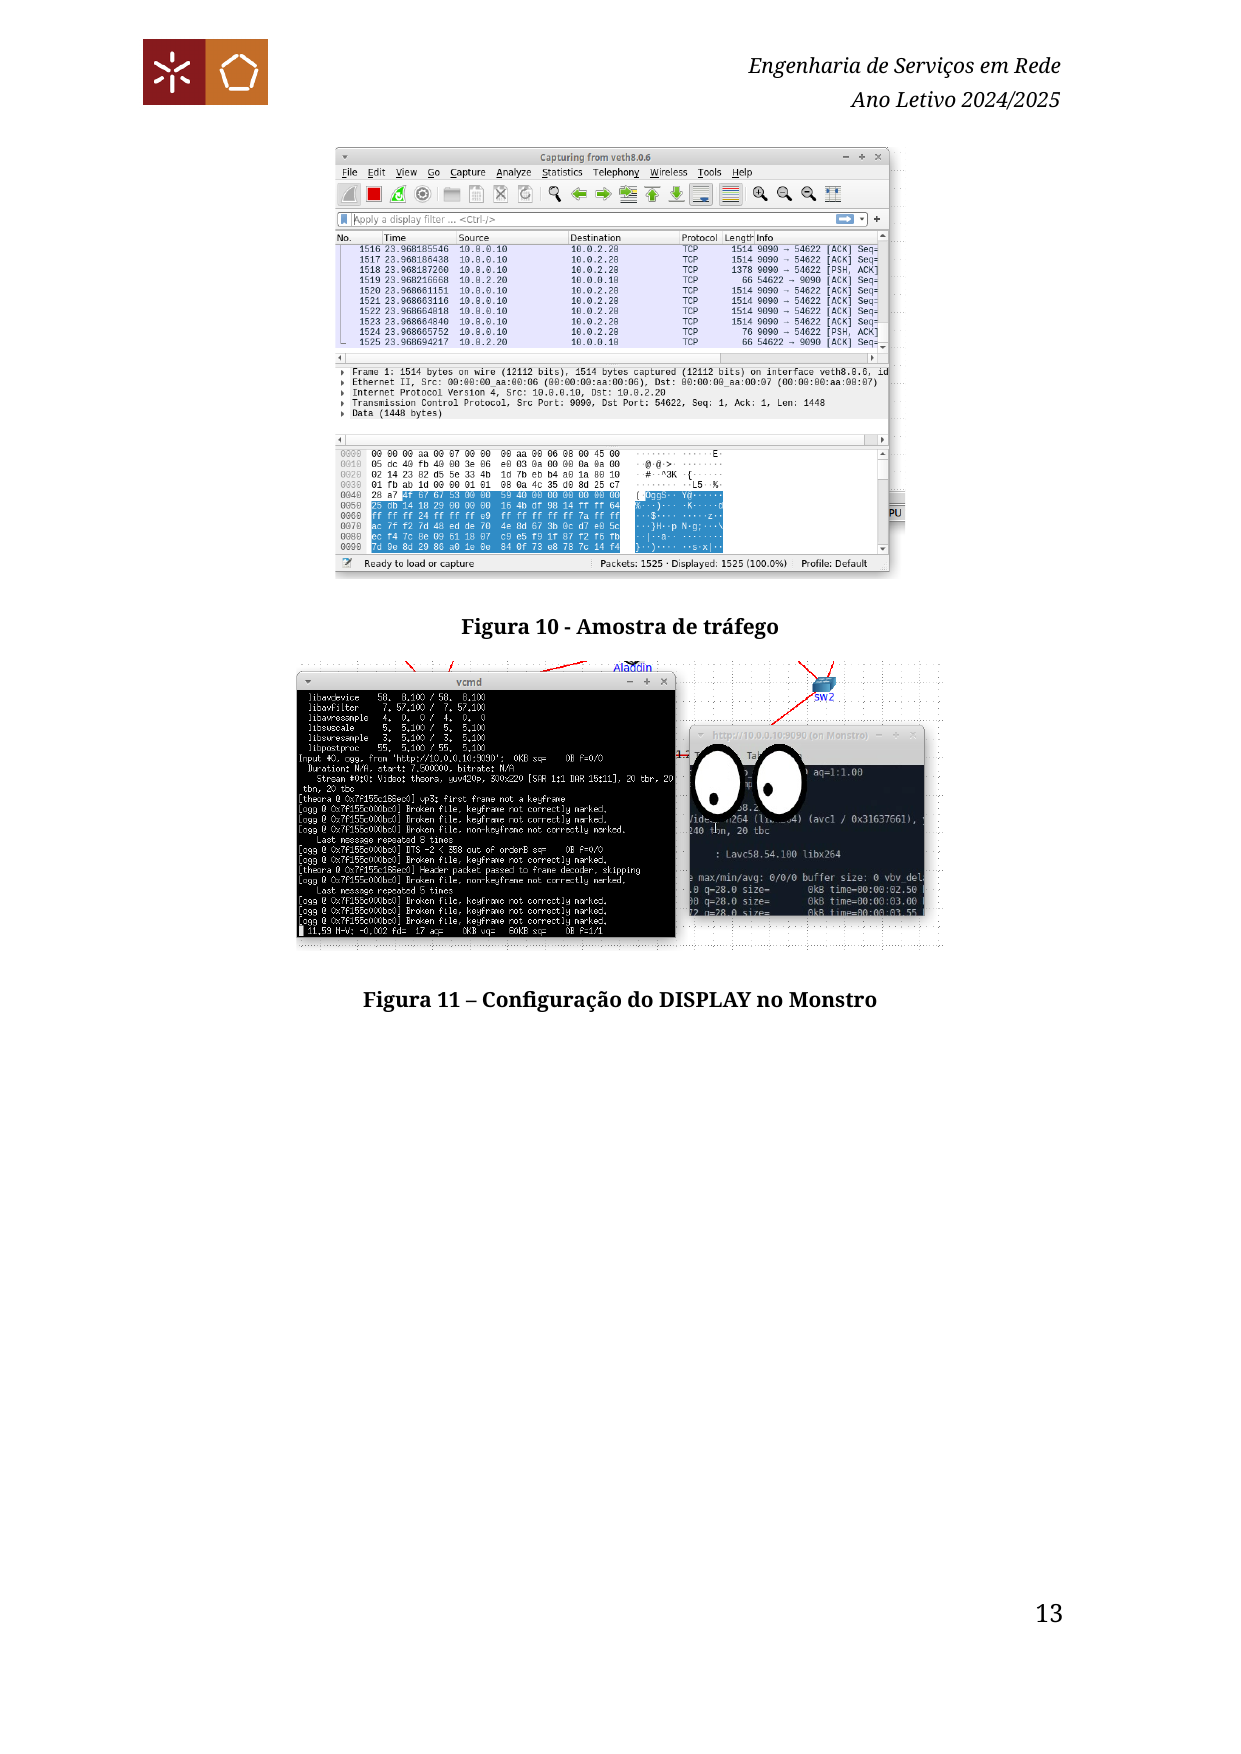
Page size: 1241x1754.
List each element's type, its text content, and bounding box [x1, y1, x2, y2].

picture [296, 661, 944, 951]
text Figura 11 – Configuração do DISPLAY no Monstro [177, 985, 1063, 1013]
picture [138, 36, 270, 109]
text Figura 10 - Amostra de tráfego [177, 612, 1063, 641]
picture [335, 147, 905, 579]
